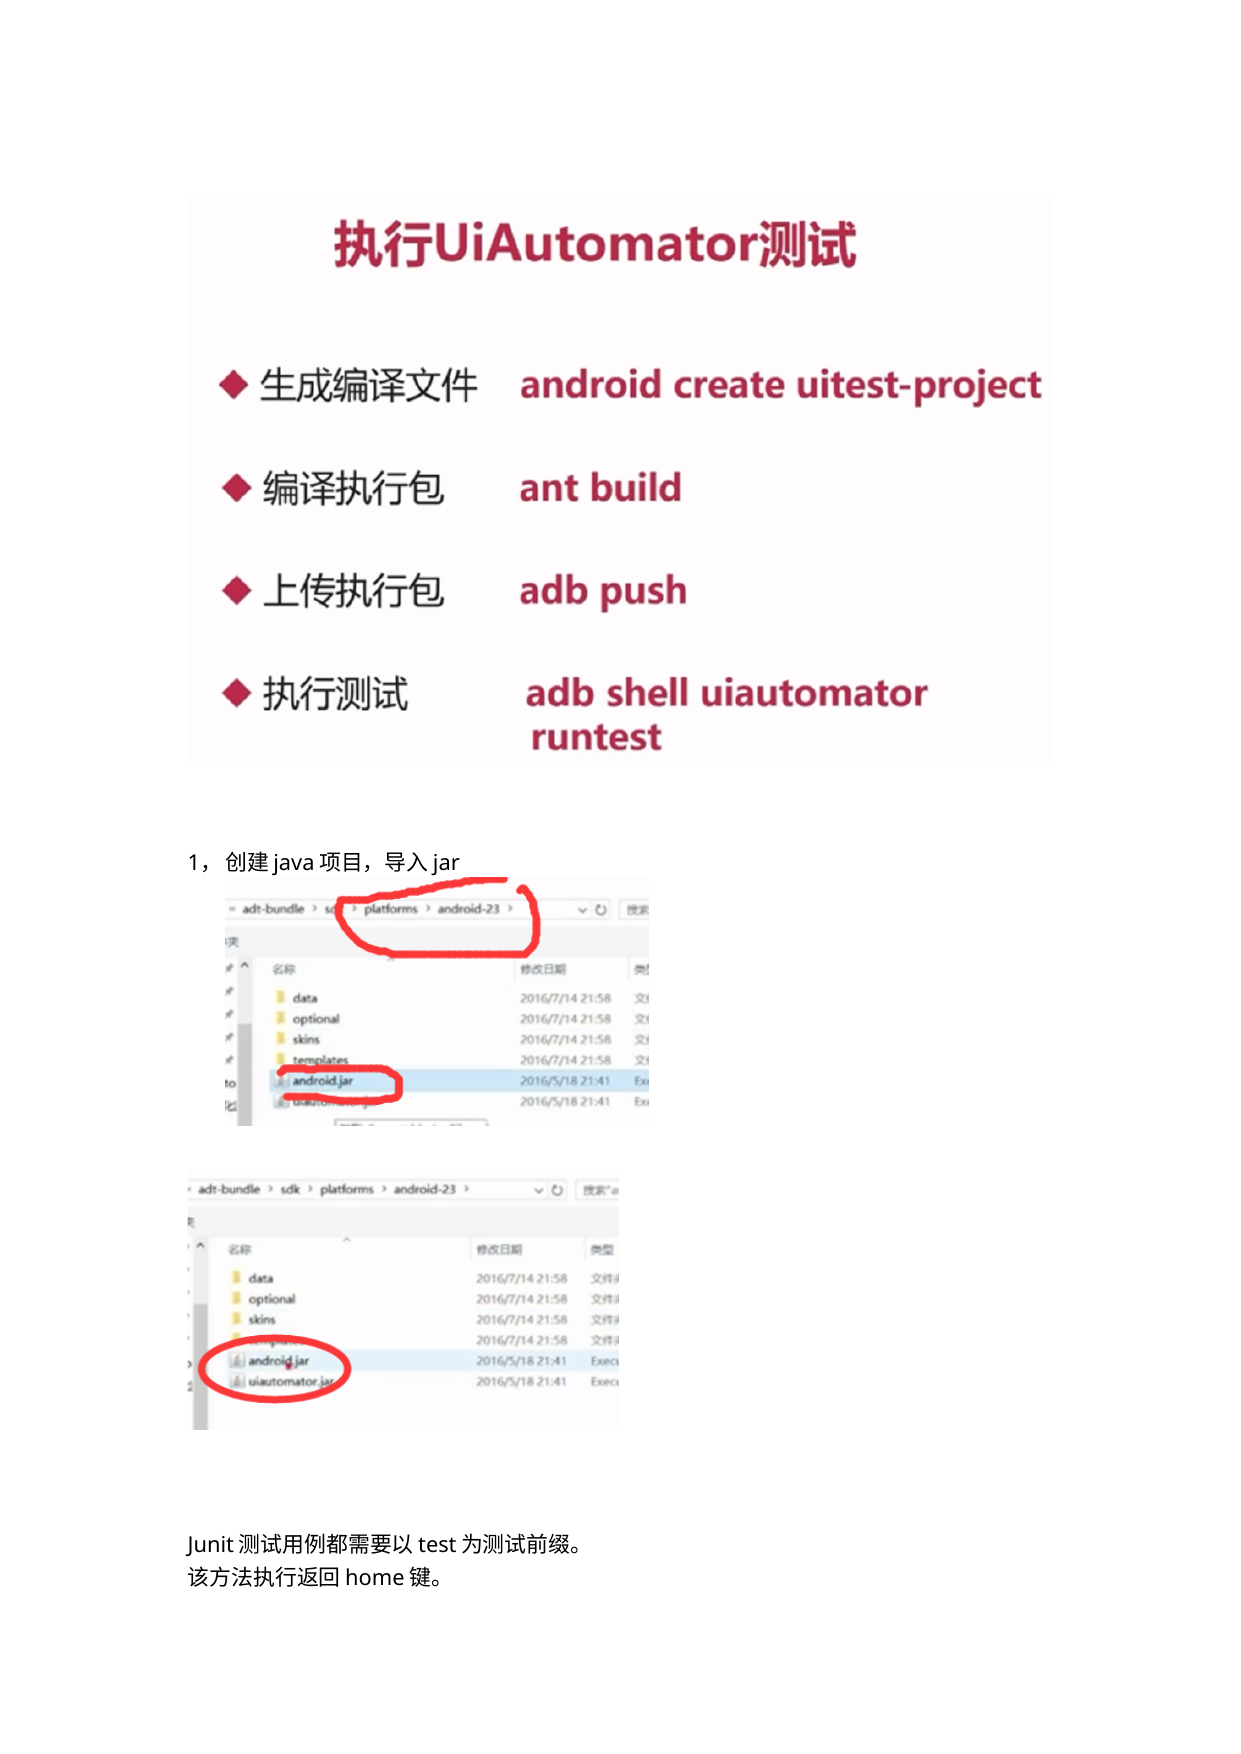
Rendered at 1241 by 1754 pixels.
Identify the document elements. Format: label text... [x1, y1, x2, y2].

picture [187, 1169, 619, 1430]
text Junit测试用例都需要以test为测试前缀。 [187, 1527, 1053, 1559]
picture [187, 194, 1053, 765]
picture [225, 877, 649, 1126]
list 创建java项目，导入jar [187, 844, 1053, 877]
text 该方法执行返回home键。 [187, 1559, 1053, 1592]
